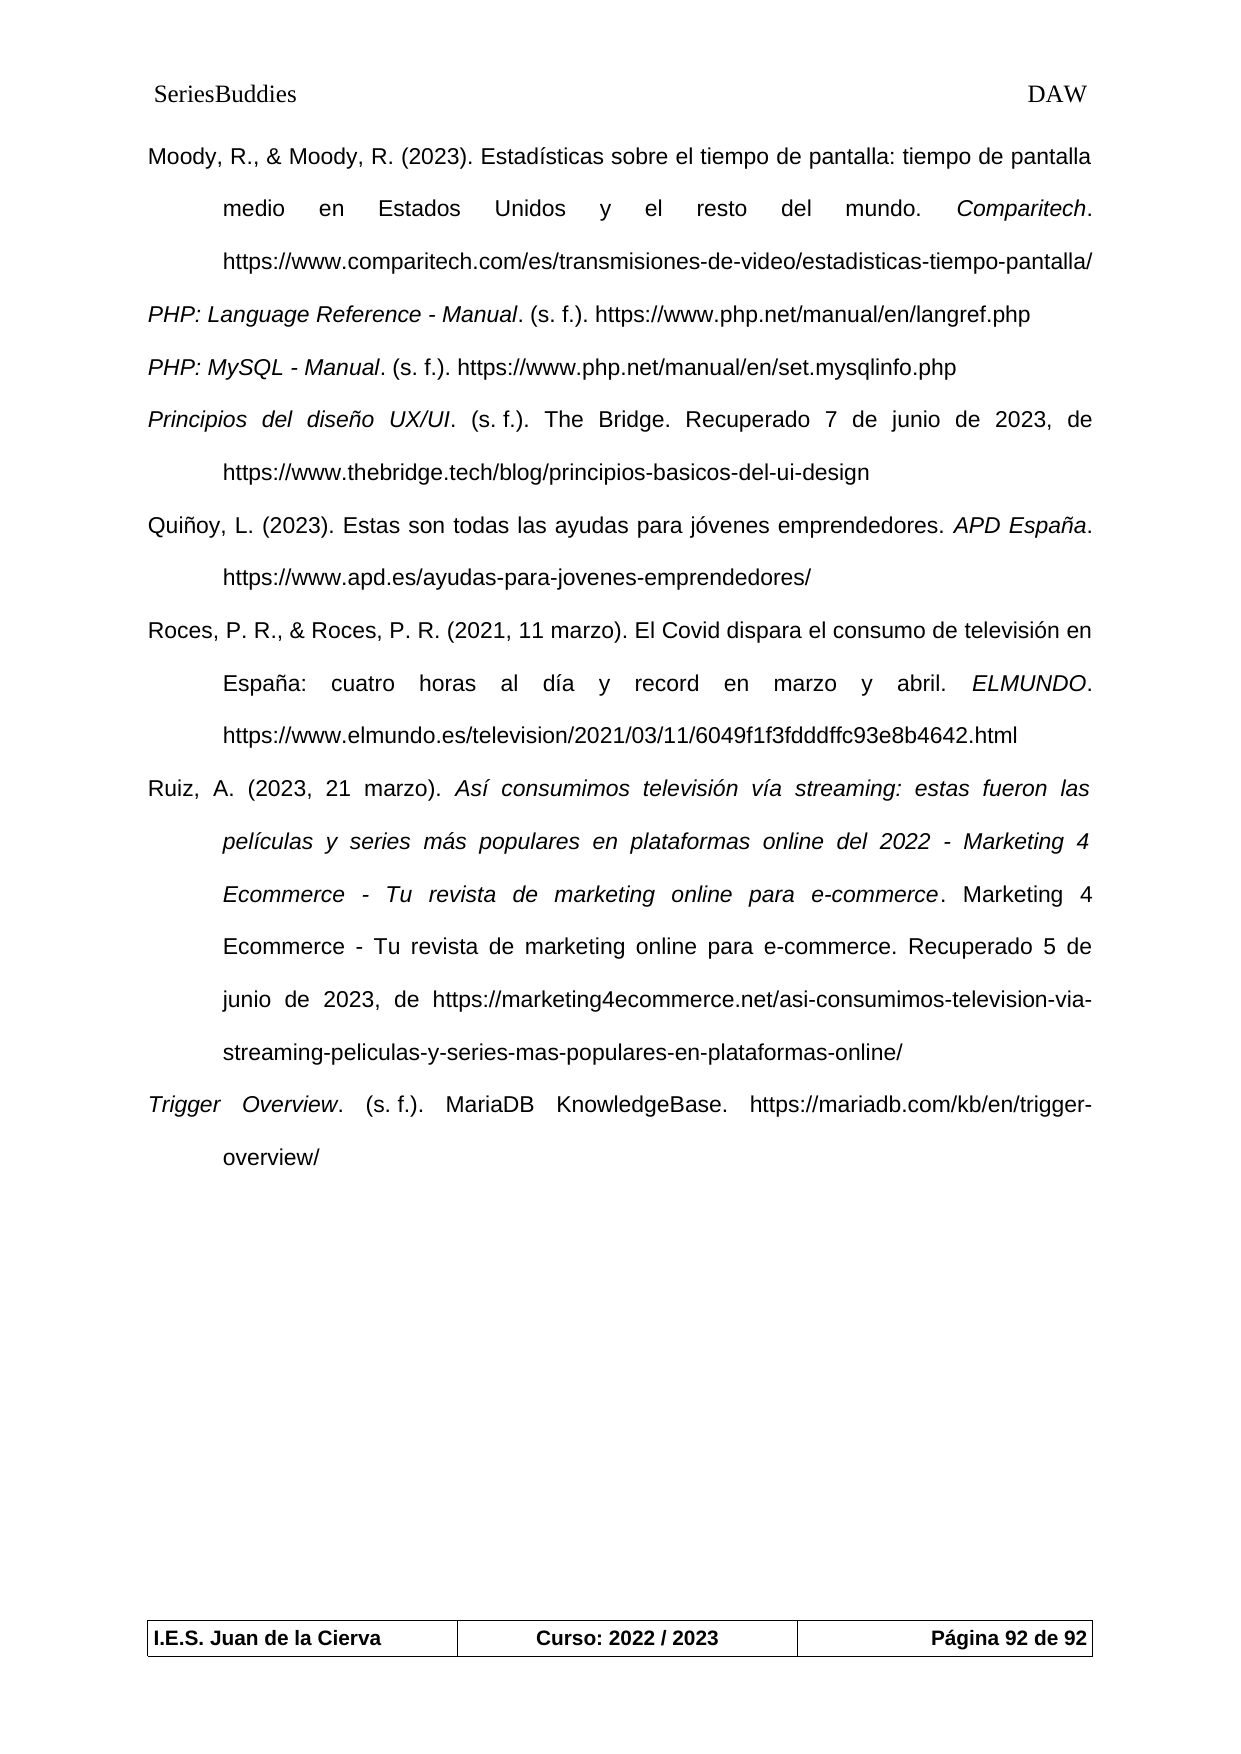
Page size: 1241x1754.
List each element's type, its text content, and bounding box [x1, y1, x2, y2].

text PHP: Language Reference - Manual. (s. f.). https://www.php.net/manual/en/langref.php [148, 301, 1093, 327]
text Moody, R., & Moody, R. (2023). Estadísticas sobre el tiempo de pantalla: tiempo de pantalla medio en Estados Unidos y el resto del mundo. Comparitech. https://www.comparitech.com/es/transmisiones-de-video/estadisticas-tiempo-pantalla/ [148, 143, 1093, 274]
text Roces, P. R., & Roces, P. R. (2021, 11 marzo). El Covid dispara el consumo de televisión en España: cuatro horas al día y record en marzo y abril. ELMUNDO. https://www.elmundo.es/television/2021/03/11/6049f1f3fdddffc93e8b4642.html [148, 617, 1093, 749]
text Trigger Overview. (s. f.). MariaDB KnowledgeBase. https://mariadb.com/kb/en/trigger-overview/ [148, 1091, 1093, 1171]
text PHP: MySQL - Manual. (s. f.). https://www.php.net/manual/en/set.mysqlinfo.php [148, 353, 1093, 380]
text Principios del diseño UX/UI. (s. f.). The Bridge. Recuperado 7 de junio de 2023, de https://www.thebridge.tech/blog/principios-basicos-del-ui-design [148, 406, 1093, 485]
text Ruiz, A. (2023, 21 marzo). Así consumimos televisión vía streaming: estas fueron las películas y series más populares en plataformas online del 2022 - Marketing 4 Ecommerce - Tu revista de marketing online para e-commerce. Marketing 4 Ecommerce - Tu revista de marketing online para e-commerce. Recuperado 5 de junio de 2023, de https://marketing4ecommerce.net/asi-consumimos-television-via-streaming-peliculas-y-series-mas-populares-en-plataformas-online/ [148, 775, 1093, 1065]
text Quiñoy, L. (2023). Estas son todas las ayudas para jóvenes emprendedores. APD España. https://www.apd.es/ayudas-para-jovenes-emprendedores/ [148, 512, 1093, 591]
